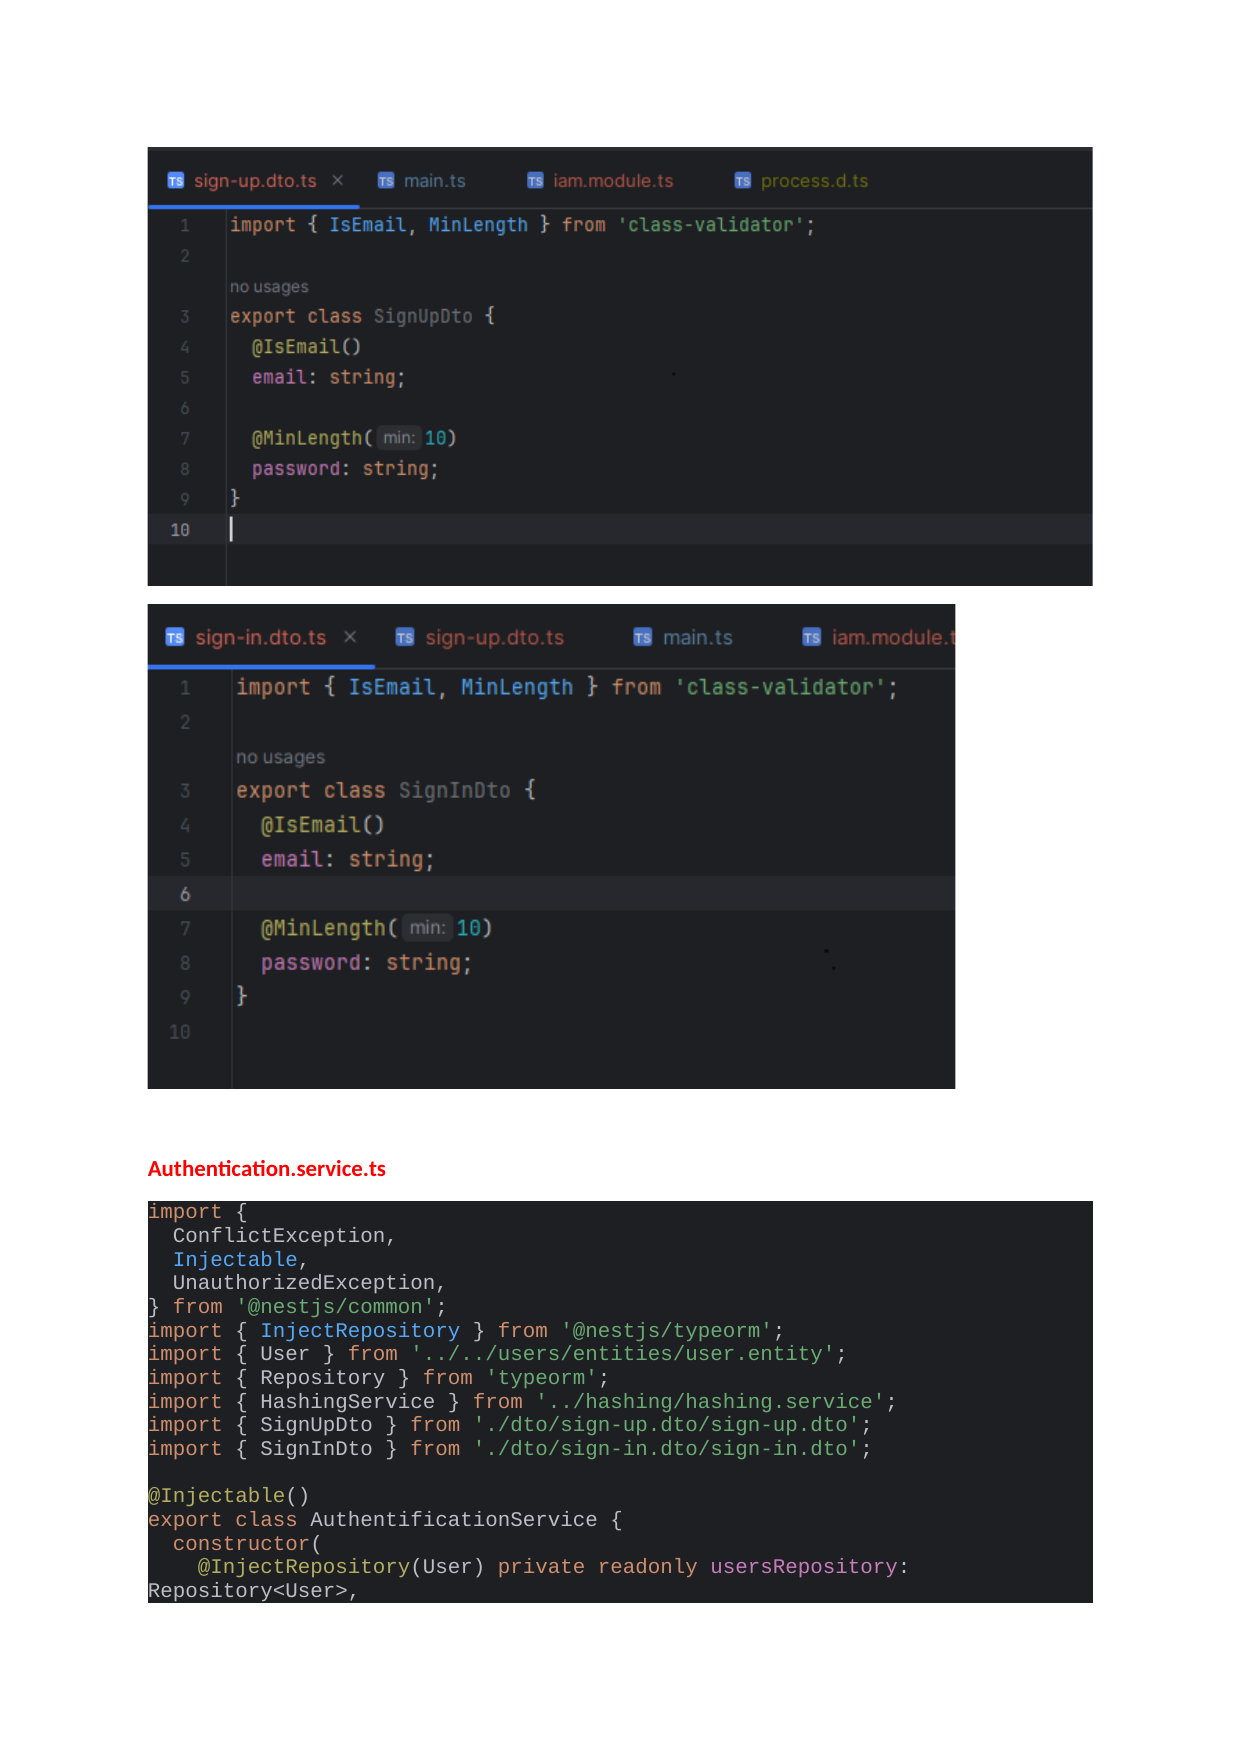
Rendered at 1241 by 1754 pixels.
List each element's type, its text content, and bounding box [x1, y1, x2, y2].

text Authentication.service.ts [148, 1154, 1093, 1183]
picture [147, 147, 1093, 586]
picture [147, 604, 956, 1089]
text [148, 1201, 1093, 1603]
